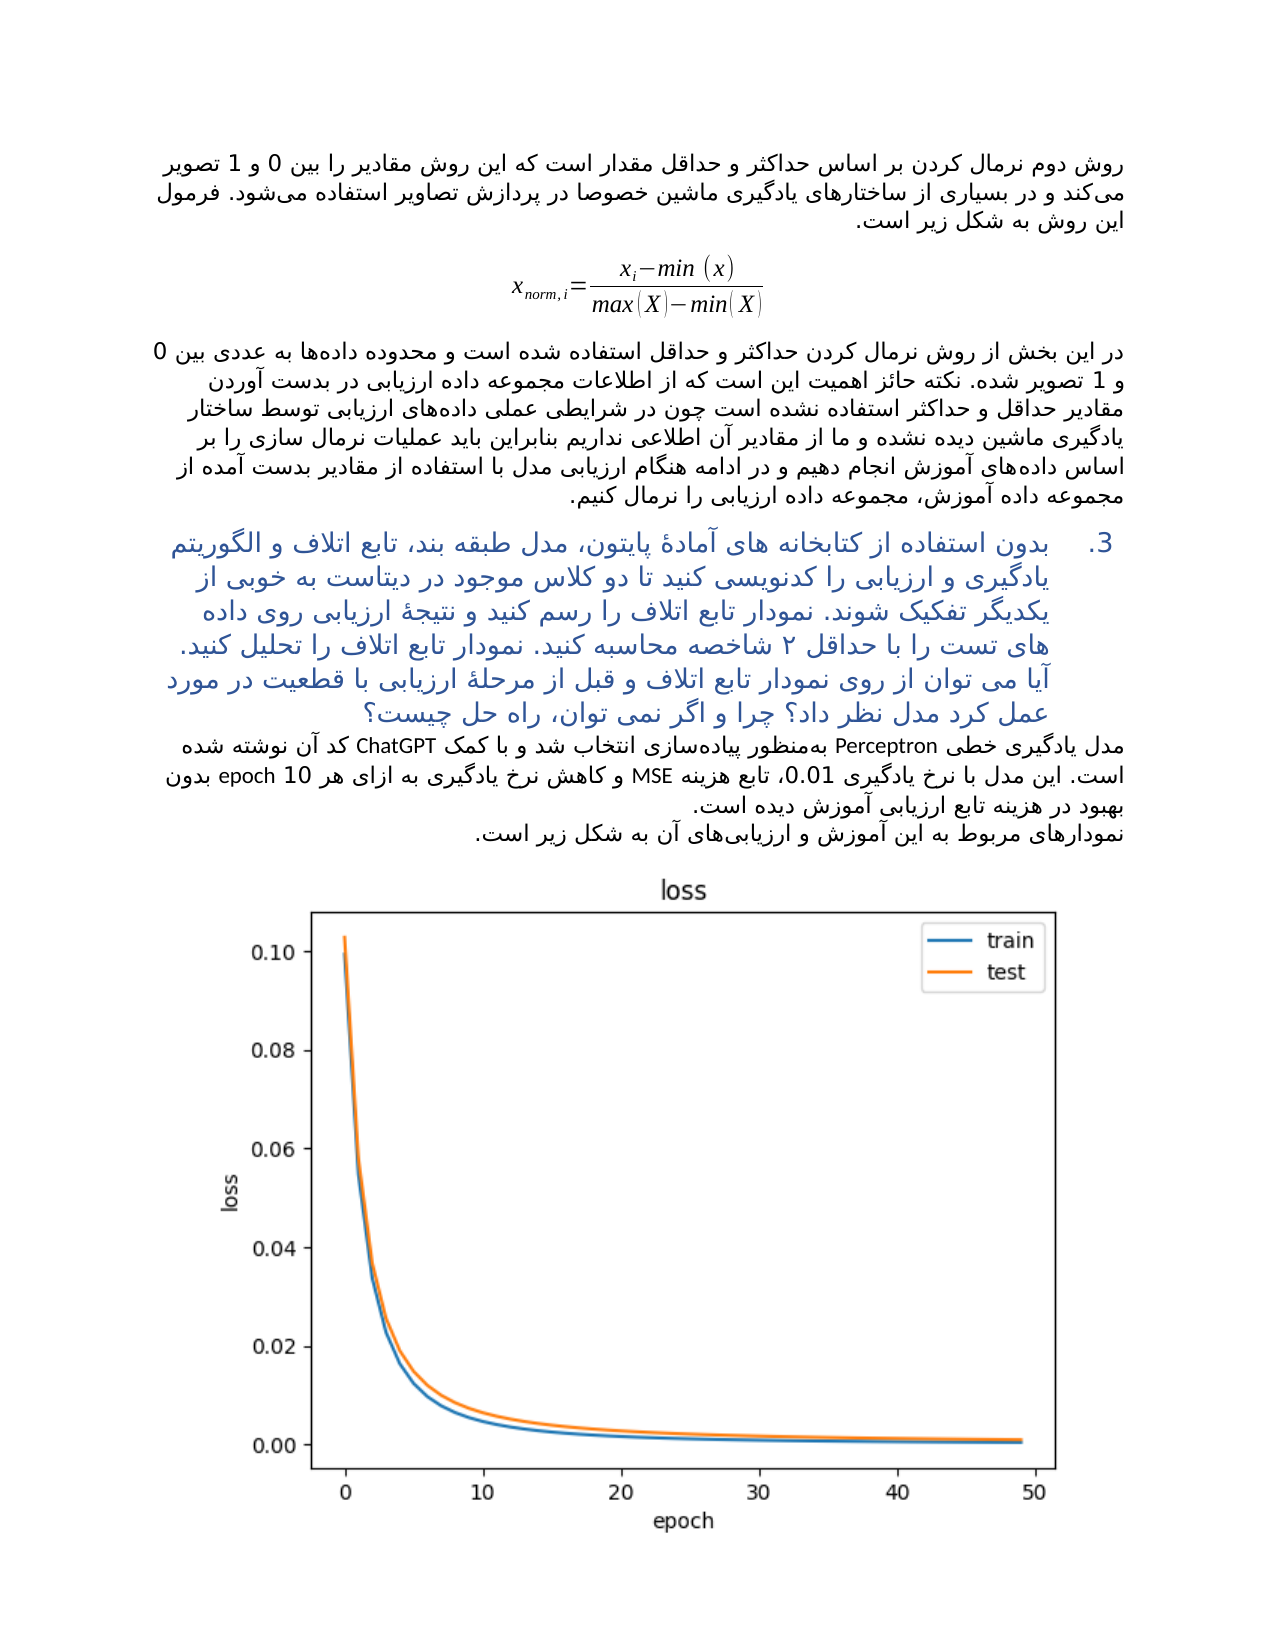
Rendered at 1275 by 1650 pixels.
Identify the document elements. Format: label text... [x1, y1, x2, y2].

picture [206, 865, 1070, 1548]
subtitle بدون استفاده از کتابخانه های آمادۀ پایتون، مدل طبقه بند، تابع اتلاف و الگوریتم یادگیری و ارزیابی را کدنویسی کنید تا دو کلاس موجود در دیتاست به خوبی از یکدیگر تفکیک شوند. نمودار تابع اتلاف را رسم کنید و نتیجۀ ارزیابی روی داده های تست را با حداقل ۲ شاخصه محاسبه کنید. نمودار تابع اتلاف را تحلیل کنید. آیا می توان از روی نمودار تابع اتلاف و قبل از مرحلۀ ارزیابی با قطعیت در مورد عمل کرد مدل نظر داد؟ چرا و اگر نمی توان، راه حل چیست؟ [150, 527, 1087, 729]
text مدل یادگیری خطی Perceptron به‌منظور پیاده‌سازی انتخاب شد و با کمک ChatGPT کد آن نوشته شده است. این مدل با نرخ یادگیری 0.01، تابع هزینه MSE و کاهش نرخ یادگیری به ازای هر 10 epoch بدون بهبود در هزینه تابع ارزیابی آموزش دیده است. نمودارهای مربوط به این آموزش و ارزیابی‌های آن به شکل زیر است. [150, 732, 1125, 847]
text روش دوم نرمال کردن بر اساس حداکثر و حداقل مقدار است که این روش مقادیر را بین 0 و 1 تصویر می‌کند و در بسیاری از ساختارهای یادگیری ماشین خصوصا در پردازش تصاویر استفاده می‌شود. فرمول این روش به شکل زیر است. [150, 150, 1125, 234]
text در این بخش از روش نرمال کردن حداکثر و حداقل استفاده شده است و محدوده داده‌ها به عددی بین 0 و 1 تصویر شده. نکته حائز اهمیت این است که از اطلاعات مجموعه داده ارزیابی در بدست آوردن مقادیر حداقل و حداکثر استفاده نشده است چون در شرایطی عملی داده‌های ارزیابی توسط ساختار یادگیری ماشین دیده نشده و ما از مقادیر آن اطلاعی نداریم بنابراین باید عملیات نرمال سازی را بر اساس داده‌های آموزش انجام دهیم و در ادامه هنگام ارزیابی مدل با استفاده از مقادیر بدست آمده از مجموعه داده آموزش، مجموعه داده ارزیابی را نرمال کنیم. [150, 338, 1125, 508]
